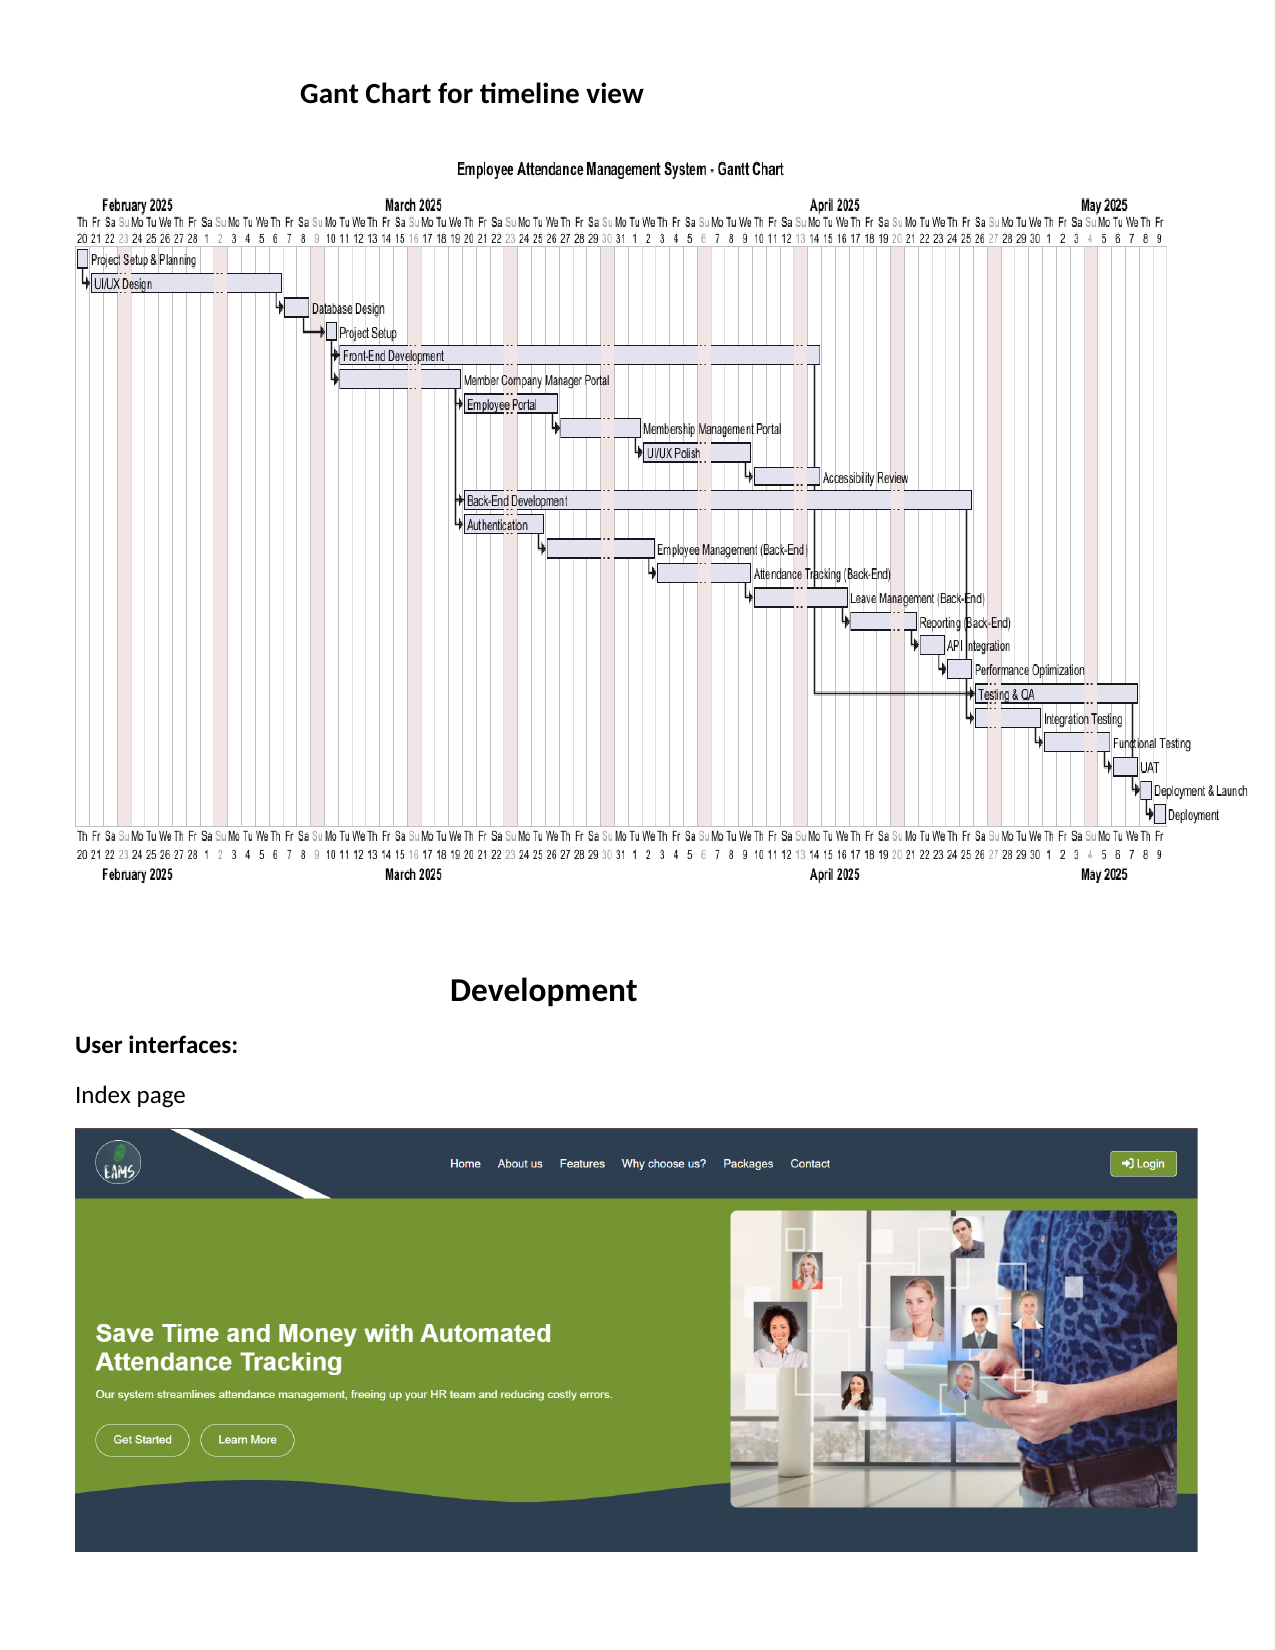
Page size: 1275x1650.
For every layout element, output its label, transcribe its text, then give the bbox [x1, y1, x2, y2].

text Index page [75, 1079, 1200, 1110]
picture [75, 1128, 1198, 1552]
text Gant Chart for timeline view [75, 75, 1200, 111]
text Development [375, 969, 1200, 1010]
text User interfaces: [75, 1029, 1200, 1060]
picture [75, 142, 1248, 883]
